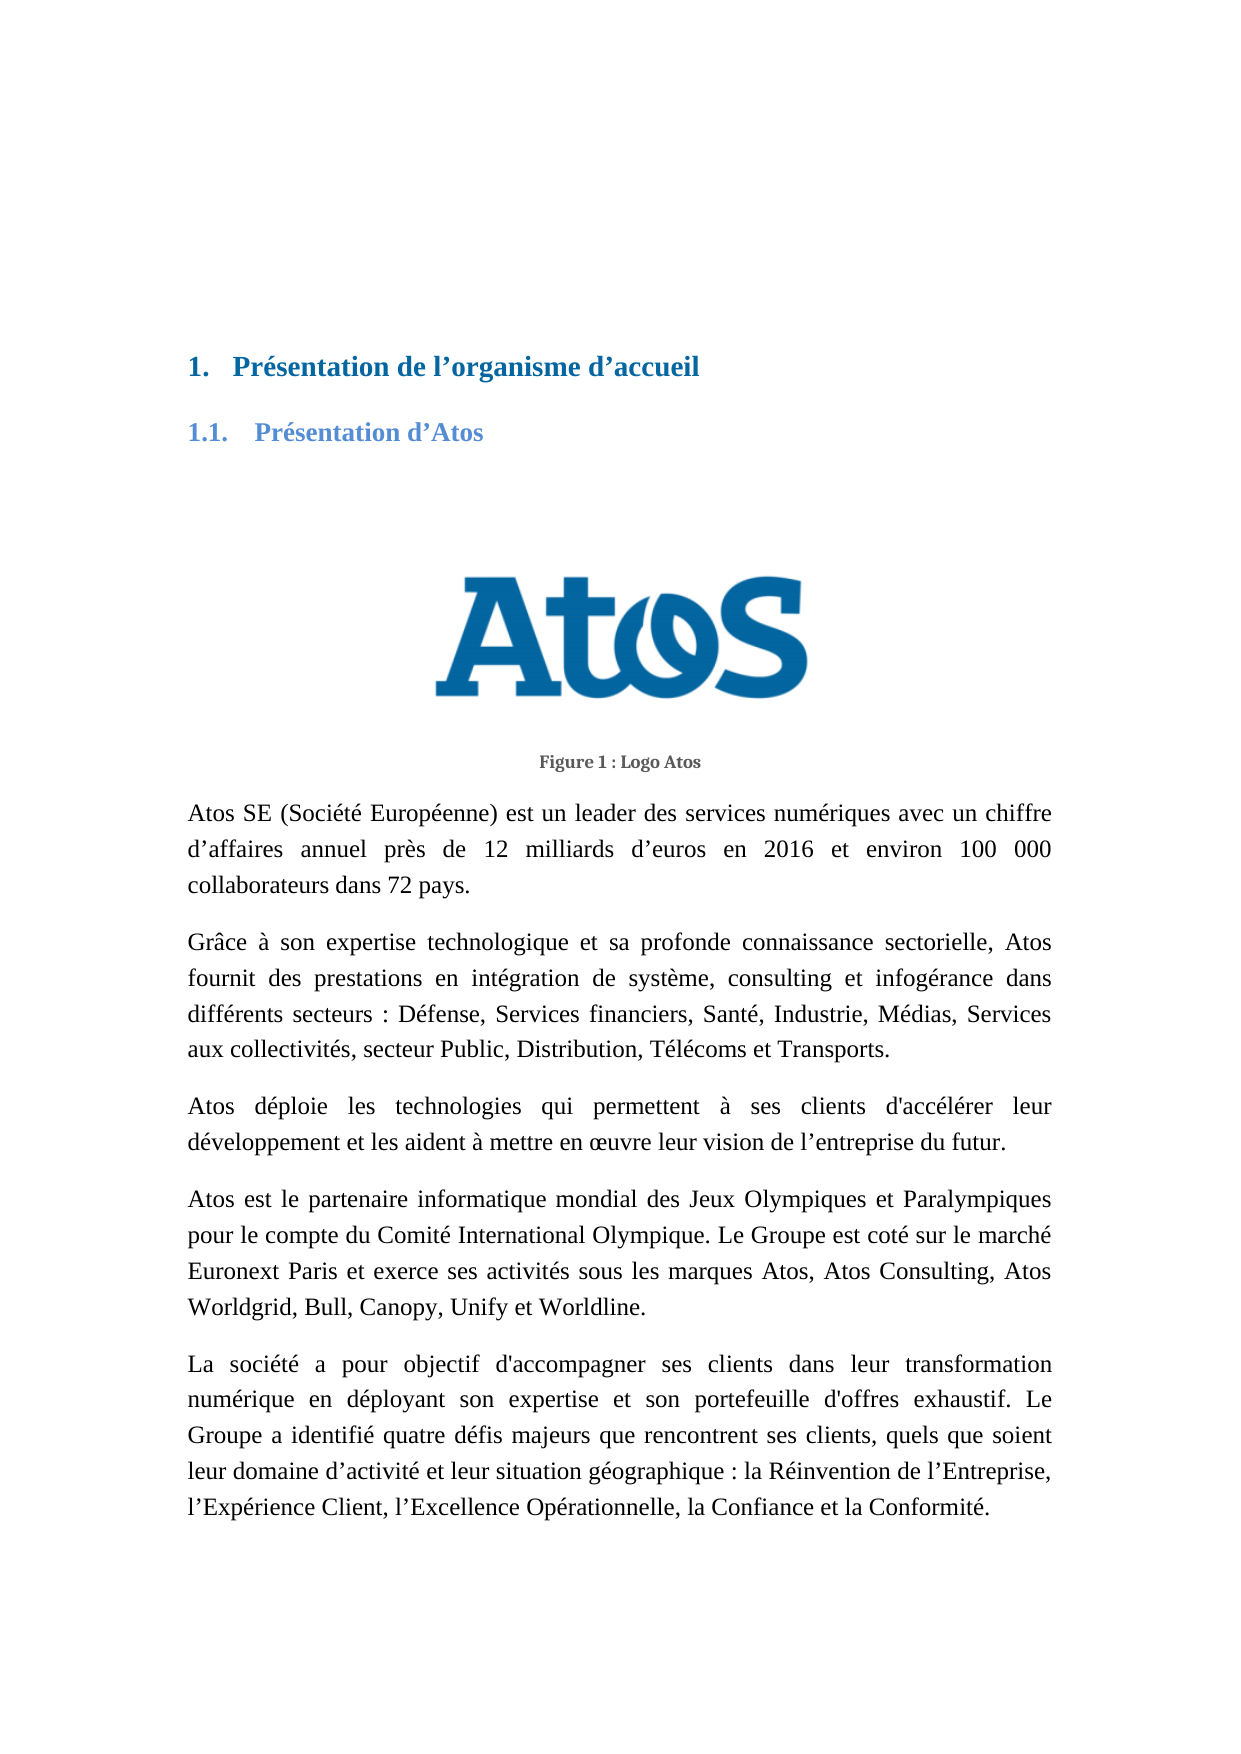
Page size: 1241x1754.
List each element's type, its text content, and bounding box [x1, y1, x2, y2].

text La société a pour objectif d'accompagner ses clients dans leur transformation numérique en déployant son expertise et son portefeuille d'offres exhaustif. Le Groupe a identifié quatre défis majeurs que rencontrent ses clients, quels que soient leur domaine d’activité et leur situation géographique : la Réinvention de l’Entreprise, l’Expérience Client, l’Excellence Opérationnelle, la Confiance et la Conformité. [187, 1349, 1053, 1521]
text Atos déploie les technologies qui permettent à ses clients d'accélérer leur développement et les aident à mettre en œuvre leur vision de l’entreprise du futur. [187, 1091, 1053, 1156]
text Atos SE (Société Européenne) est un leader des services numériques avec un chiffre d’affaires annuel près de 12 milliards d’euros en 2016 et environ 100 000 collaborateurs dans 72 pays. [187, 798, 1053, 899]
text Atos est le partenaire informatique mondial des Jeux Olympiques et Paralympiques pour le compte du Comité International Olympique. Le Groupe est coté sur le marché Euronext Paris et exerce ses activités sous les marques Atos, Atos Consulting, Atos Worldgrid, Bull, Canopy, Unify et Worldline. [187, 1184, 1053, 1321]
subtitle Présentation de l’organisme d’accueil [187, 349, 1053, 383]
subtitle Présentation d’Atos [187, 416, 1053, 447]
text Grâce à son expertise technologique et sa profonde connaissance sectorielle, Atos fournit des prestations en intégration de système, consulting et infogérance dans différents secteurs : Défense, Services financiers, Santé, Industrie, Médias, Services aux collectivités, secteur Public, Distribution, Télécoms et Transports. [187, 927, 1053, 1063]
picture [410, 537, 830, 724]
